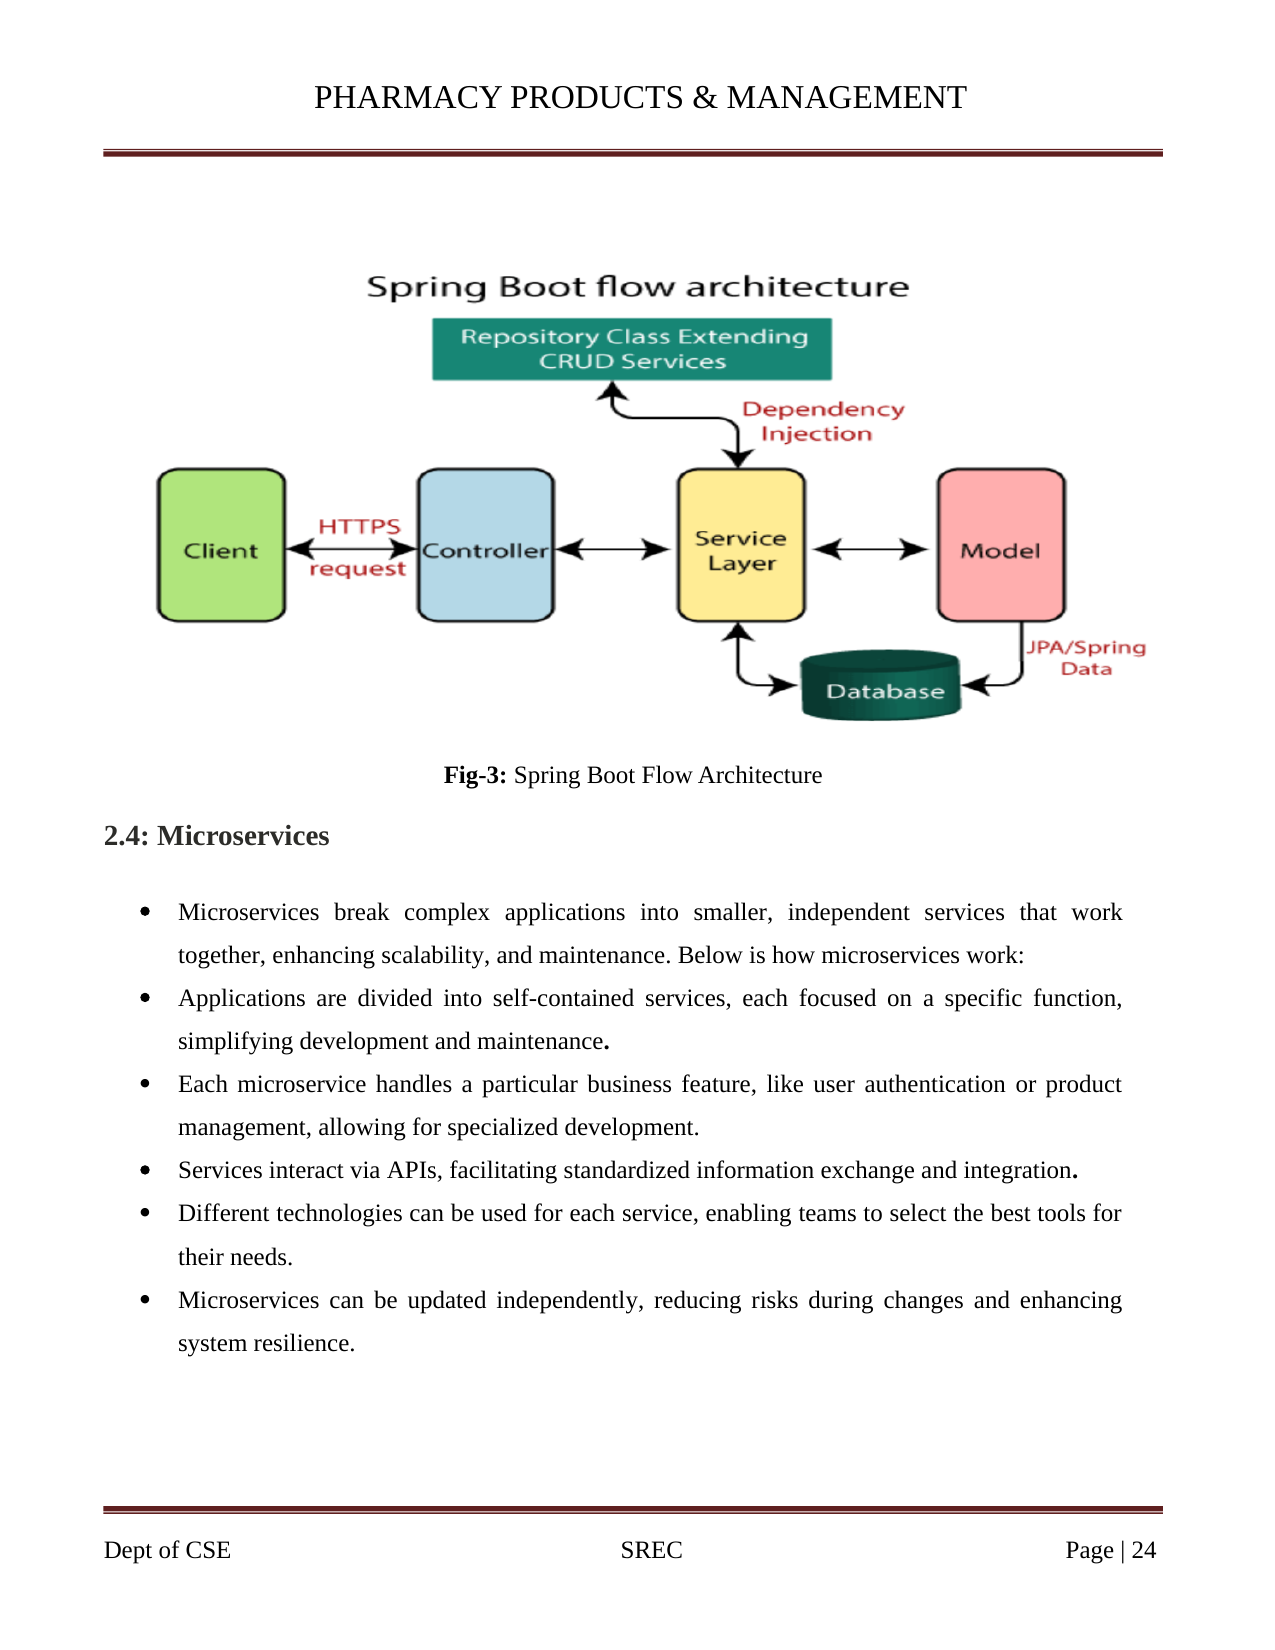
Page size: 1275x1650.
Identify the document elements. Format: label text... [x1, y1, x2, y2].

list Microservices break complex applications into smaller, independent services that work together, enhancing scalability, and maintenance. Below is how microservices work: [141, 897, 1123, 968]
list Different technologies can be used for each service, enabling teams to select the best tools for their needs. [141, 1226, 1123, 1298]
picture [103, 260, 1174, 732]
list Microservices can be updated independently, reducing risks during changes and enhancing system resilience. [141, 1313, 1123, 1384]
text 2.4: Microservices [103, 818, 1123, 852]
text Fig-3: Spring Boot Flow Architecture [103, 760, 1163, 789]
list Each microservice handles a particular business feature, like user authentication or product management, allowing for specialized development. [141, 1097, 1123, 1169]
list Services interact via APIs, facilitating standardized information exchange and integration. [141, 1183, 1123, 1212]
list Applications are divided into self-contained services, each focused on a specific function, simplifying development and maintenance. [141, 1011, 1123, 1083]
